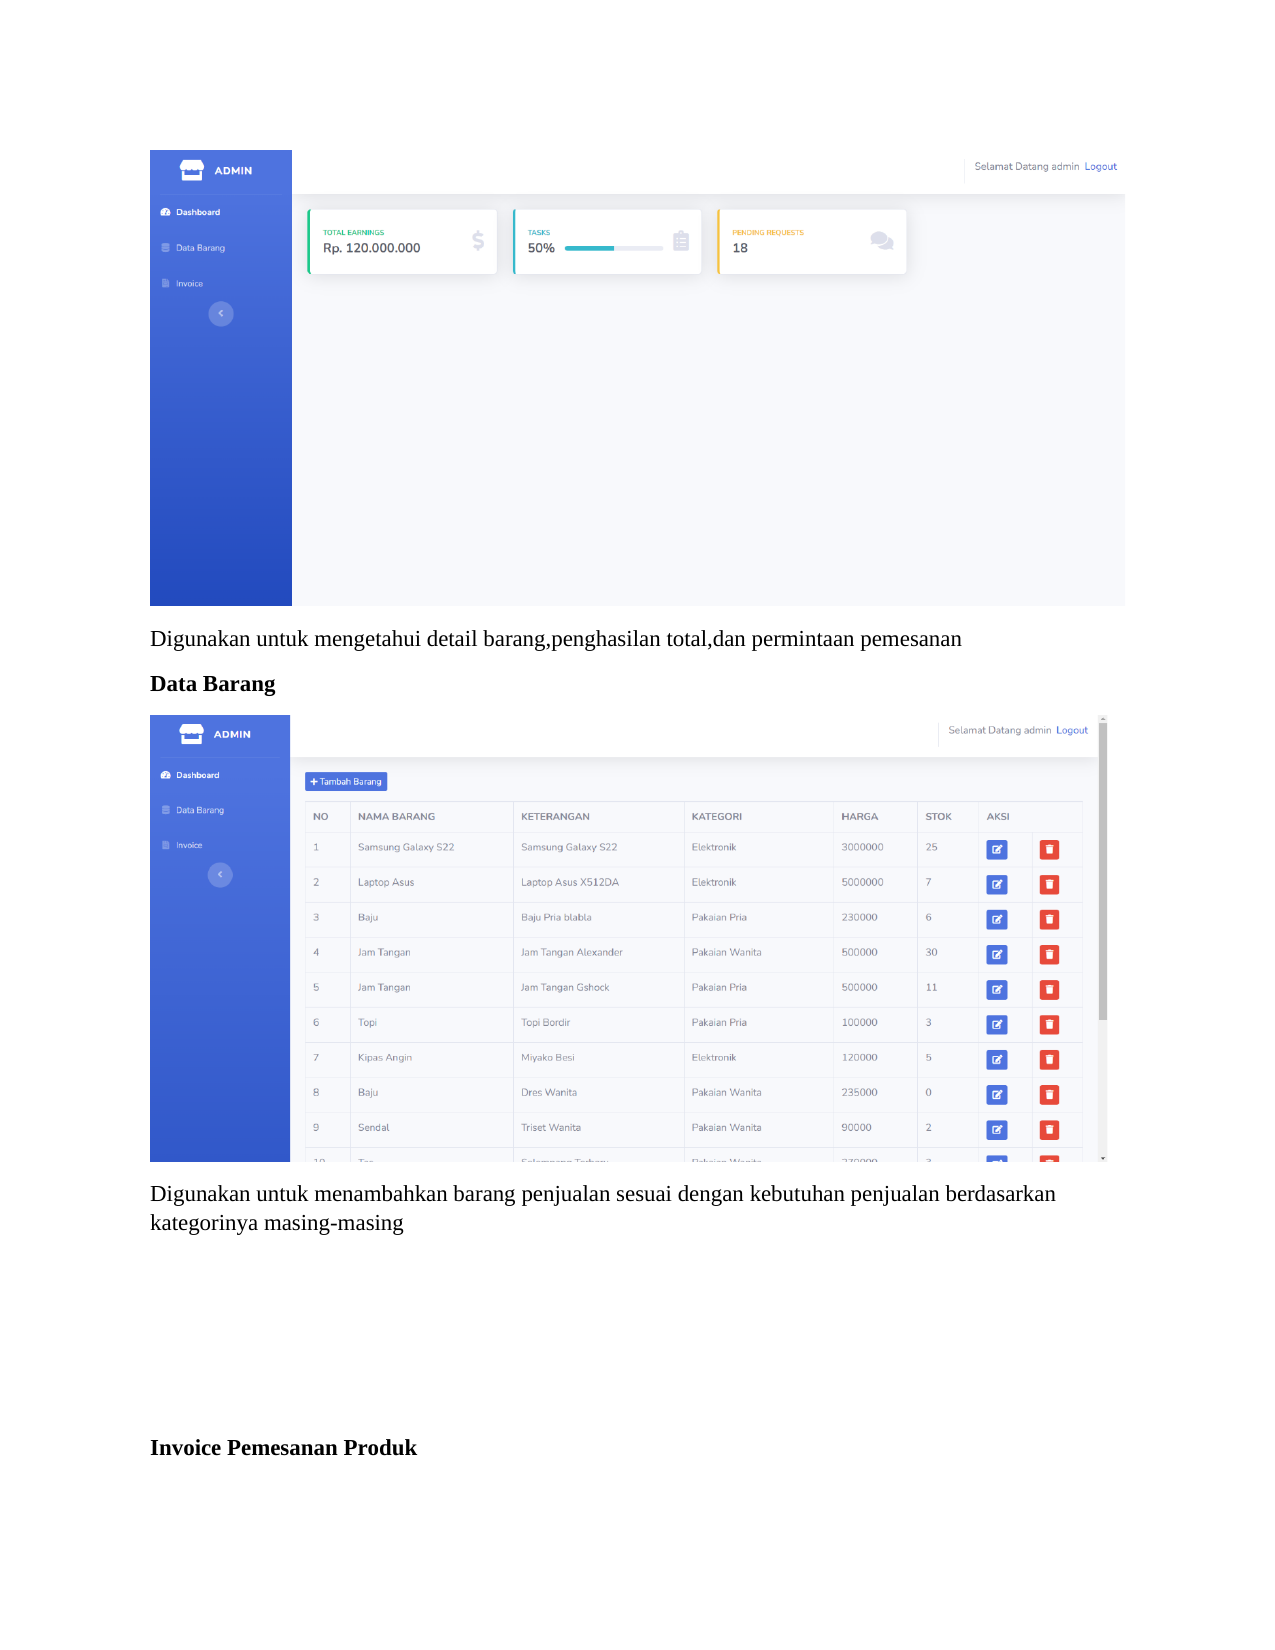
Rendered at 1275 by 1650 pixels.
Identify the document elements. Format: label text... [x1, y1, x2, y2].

text Data Barang [150, 670, 1125, 696]
text Invoice Pemesanan Produk [150, 1434, 1125, 1460]
picture [150, 715, 1108, 1162]
text Digunakan untuk mengetahui detail barang,penghasilan total,dan permintaan pemesanan [150, 625, 1125, 651]
picture [150, 150, 1125, 606]
text Digunakan untuk menambahkan barang penjualan sesuai dengan kebutuhan penjualan berdasarkan kategorinya masing-masing [150, 1180, 1125, 1235]
